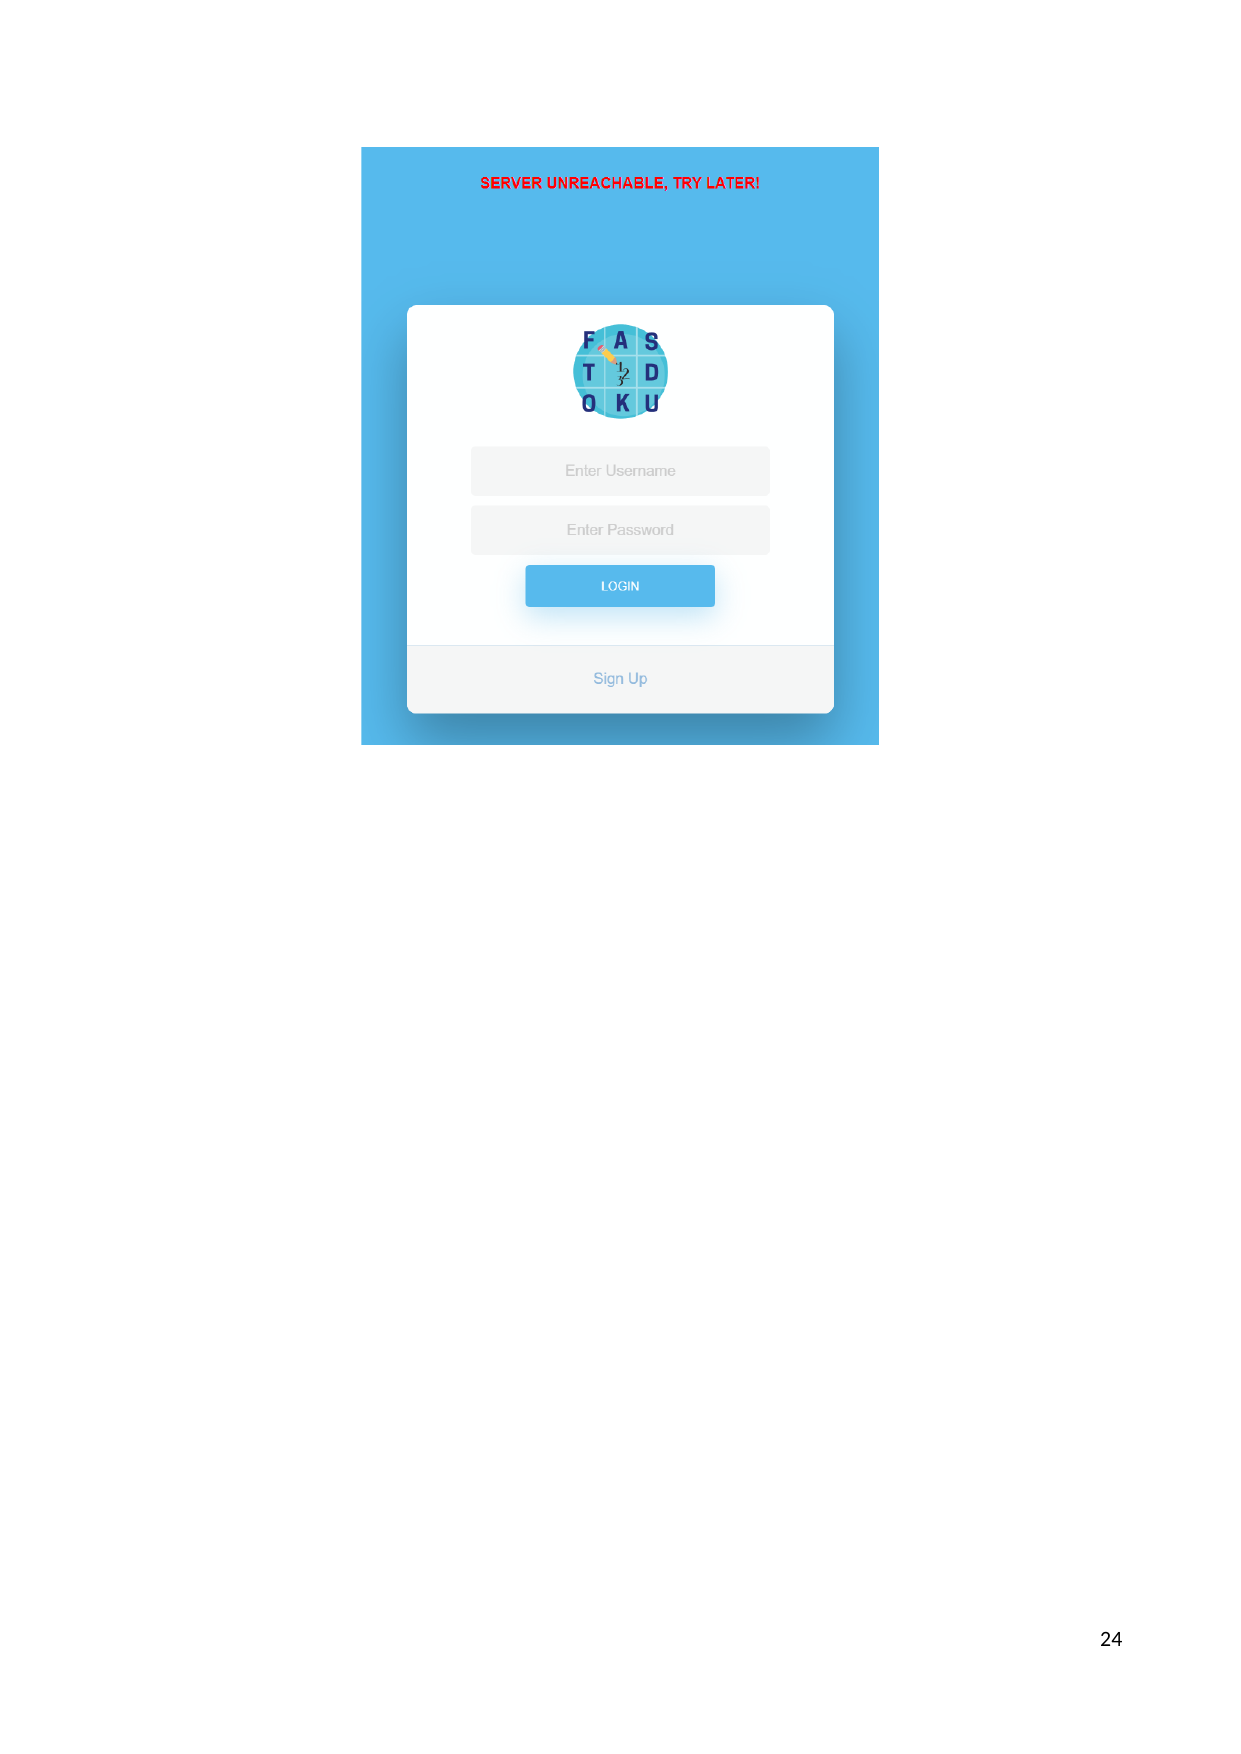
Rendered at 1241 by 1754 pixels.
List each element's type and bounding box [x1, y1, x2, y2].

picture [361, 147, 879, 745]
